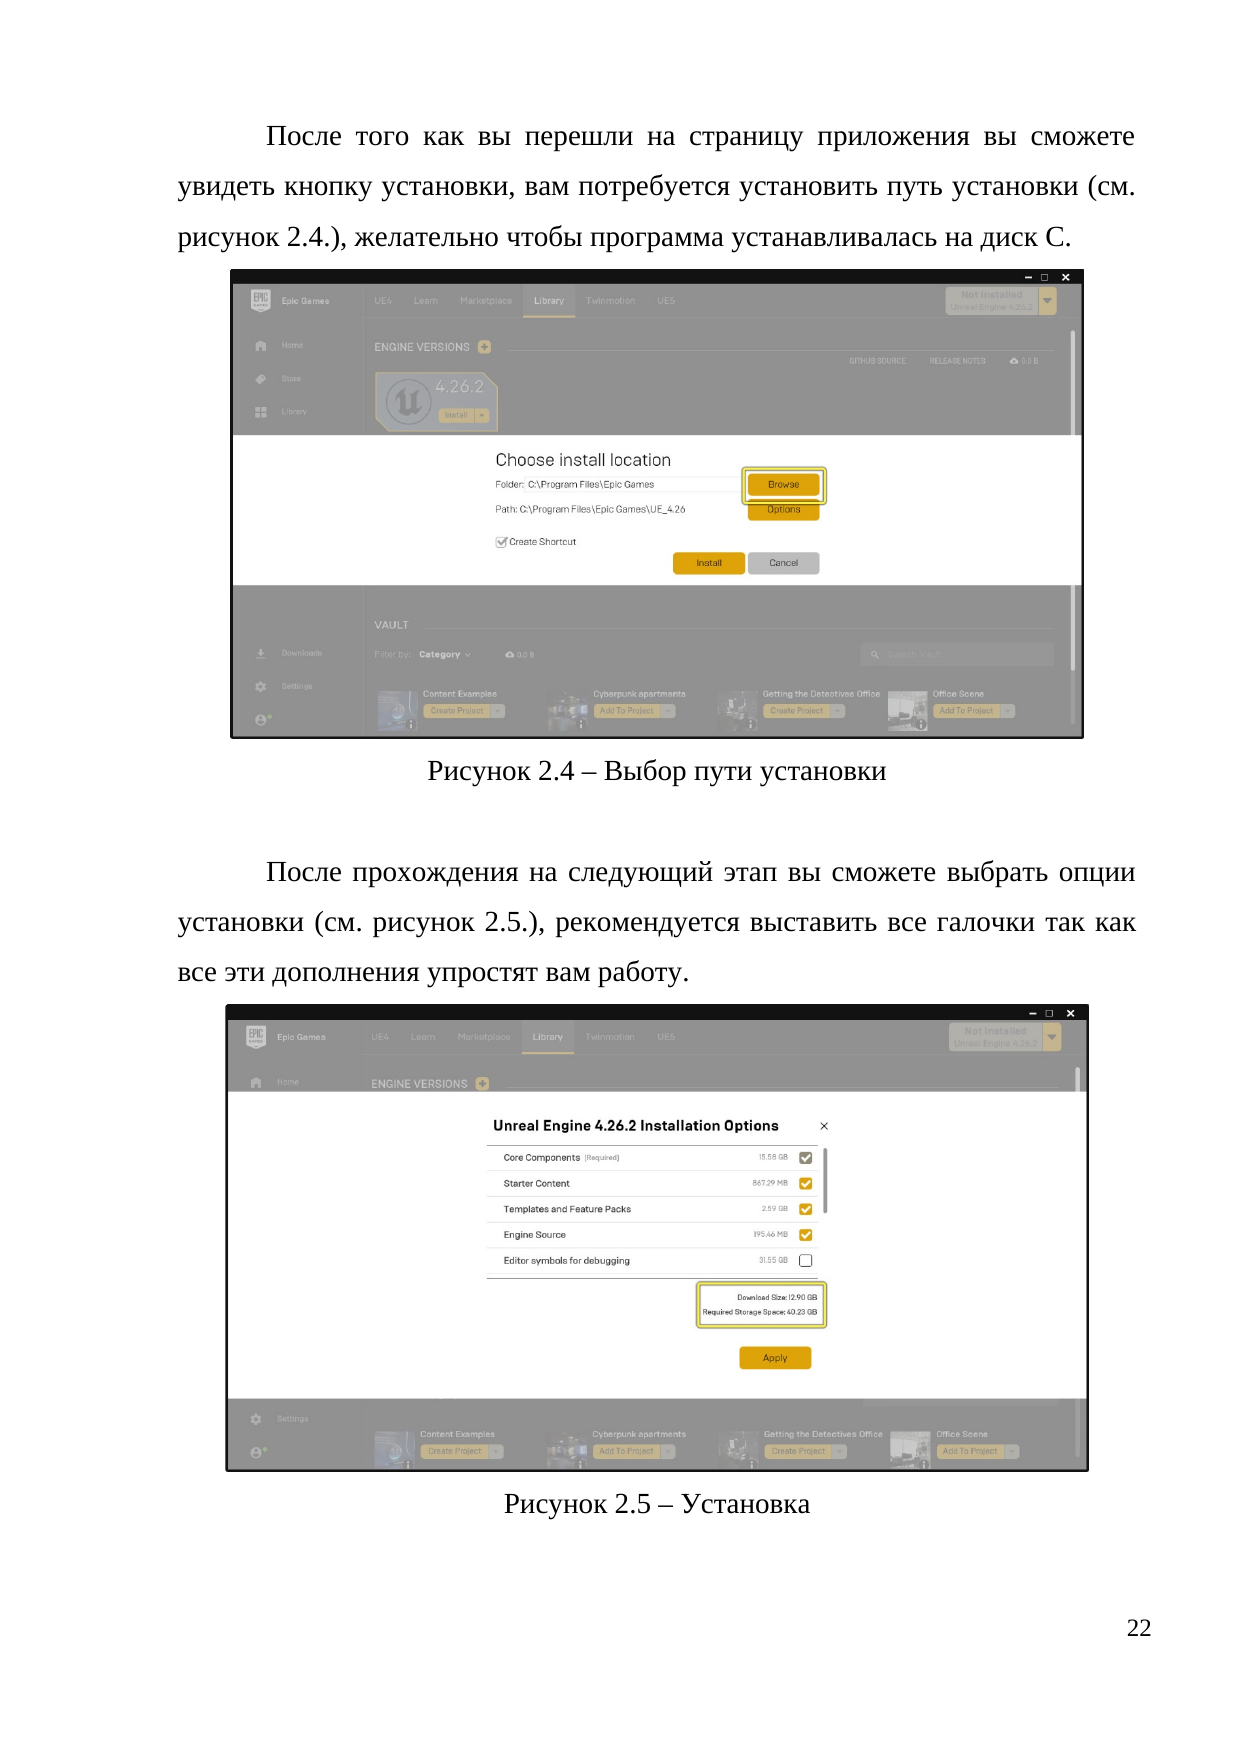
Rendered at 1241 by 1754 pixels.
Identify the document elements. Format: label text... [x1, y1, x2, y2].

picture [225, 1004, 1089, 1472]
text Рисунок 2.5 – Установка [177, 1486, 1137, 1519]
text Рисунок 2.4 – Выбор пути установки [177, 753, 1137, 787]
picture [230, 269, 1084, 739]
text После того как вы перешли на страницу приложения вы сможете увидеть кнопку установки, вам потребуется установить путь установки (см. рисунок 2.4.), желательно чтобы программа устанавливалась на диск С. [177, 118, 1137, 252]
text После прохождения на следующий этап вы сможете выбрать опции установки (см. рисунок 2.5.), рекомендуется выставить все галочки так как все эти дополнения упростят вам работу. [177, 854, 1137, 988]
